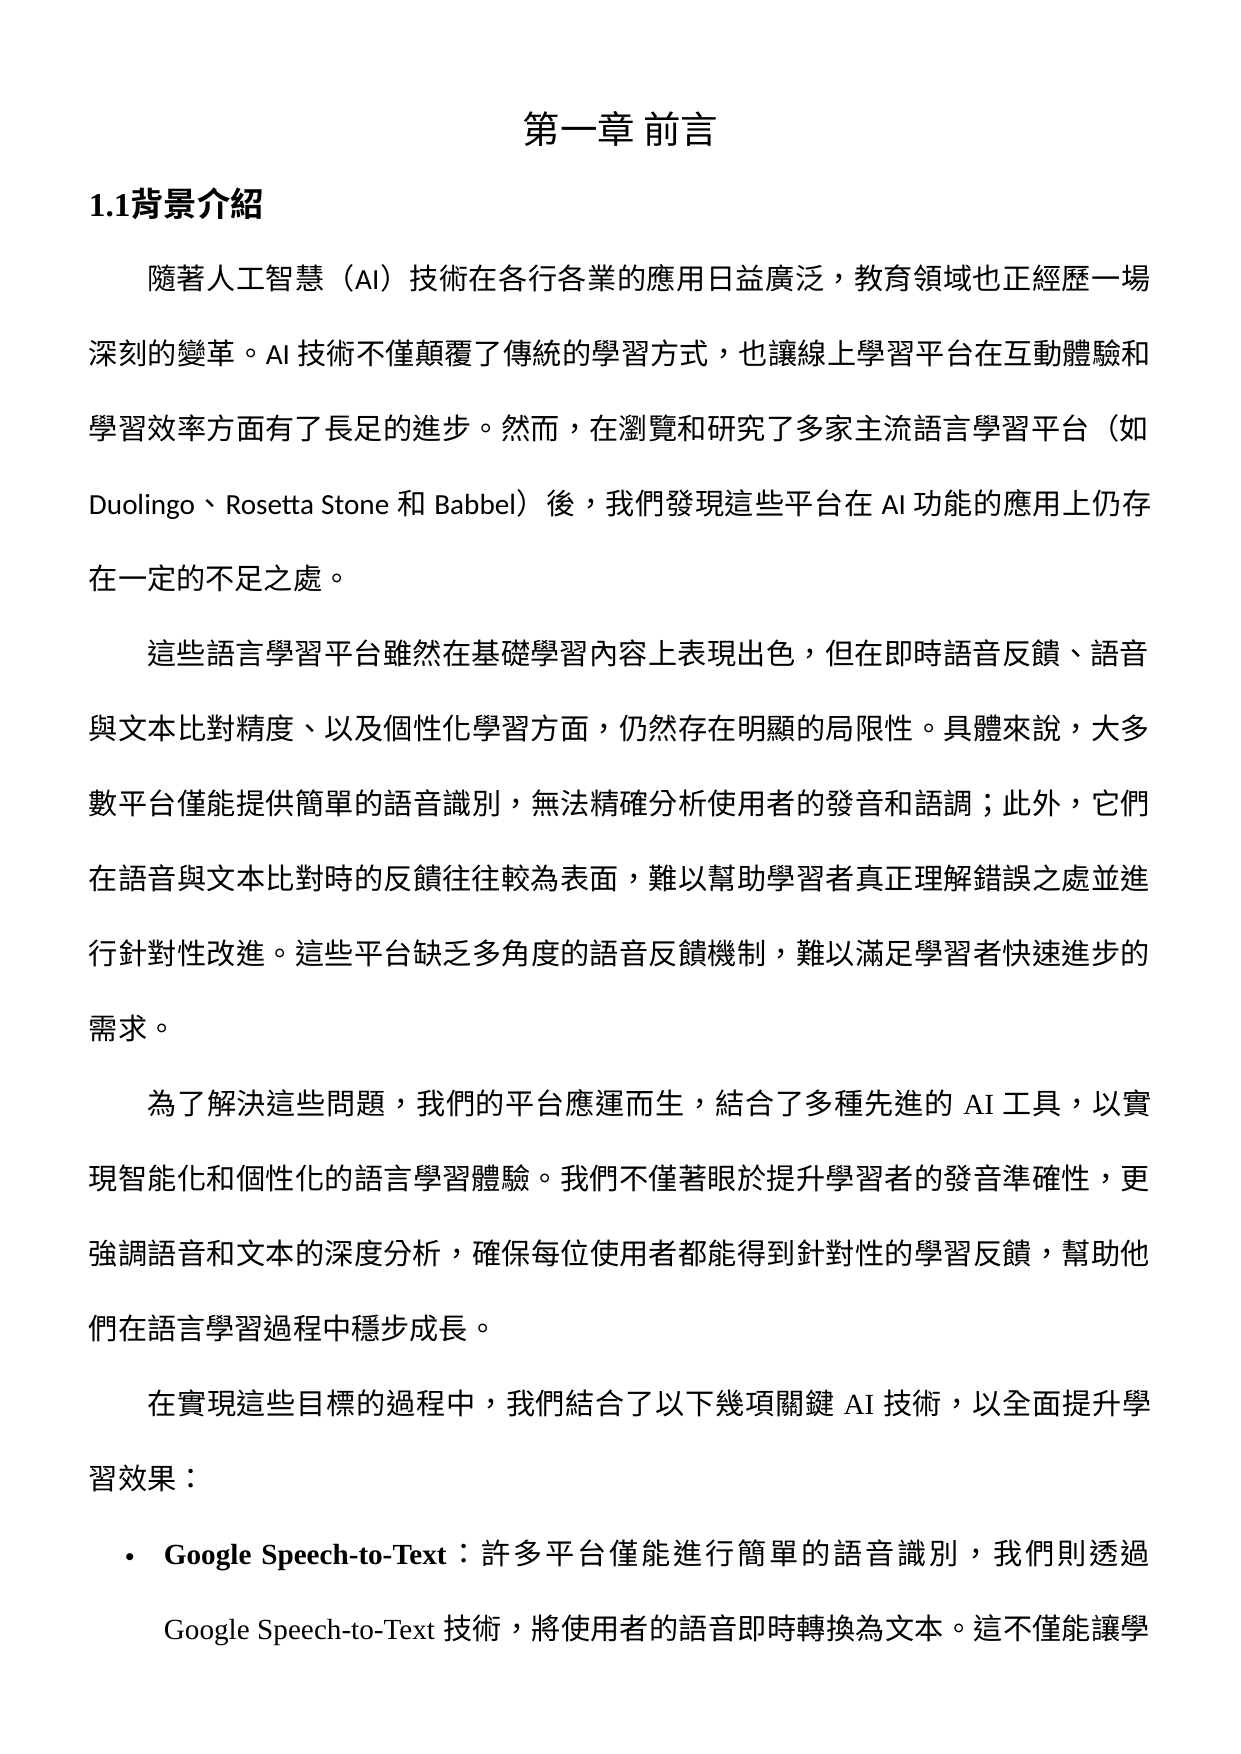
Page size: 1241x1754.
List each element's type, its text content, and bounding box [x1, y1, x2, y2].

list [126, 1514, 1152, 1664]
subtitle 前言 [89, 89, 1152, 164]
text 隨著人工智慧（AI）技術在各行各業的應用日益廣泛，教育領域也正經歷一場深刻的變革。AI 技術不僅顛覆了傳統的學習方式，也讓線上學習平台在互動體驗和學習效率方面有了長足的進步。然而，在瀏覽和研究了多家主流語言學習平台（如 Duolingo、Rosetta Stone 和 Babbel）後，我們發現這些平台在 AI 功能的應用上仍存在一定的不足之處。 [89, 239, 1152, 614]
subtitle 背景介紹 [89, 164, 1152, 239]
text 這些語言學習平台雖然在基礎學習內容上表現出色，但在即時語音反饋、語音與文本比對精度、以及個性化學習方面，仍然存在明顯的局限性。具體來說，大多數平台僅能提供簡單的語音識別，無法精確分析使用者的發音和語調；此外，它們在語音與文本比對時的反饋往往較為表面，難以幫助學習者真正理解錯誤之處並進行針對性改進。這些平台缺乏多角度的語音反饋機制，難以滿足學習者快速進步的需求。 [89, 614, 1152, 1064]
text 為了解決這些問題，我們的平台應運而生，結合了多種先進的 AI 工具，以實現智能化和個性化的語言學習體驗。我們不僅著眼於提升學習者的發音準確性，更強調語音和文本的深度分析，確保每位使用者都能得到針對性的學習反饋，幫助他們在語言學習過程中穩步成長。 [89, 1064, 1152, 1364]
text 在實現這些目標的過程中，我們結合了以下幾項關鍵 AI 技術，以全面提升學習效果： [89, 1364, 1152, 1514]
